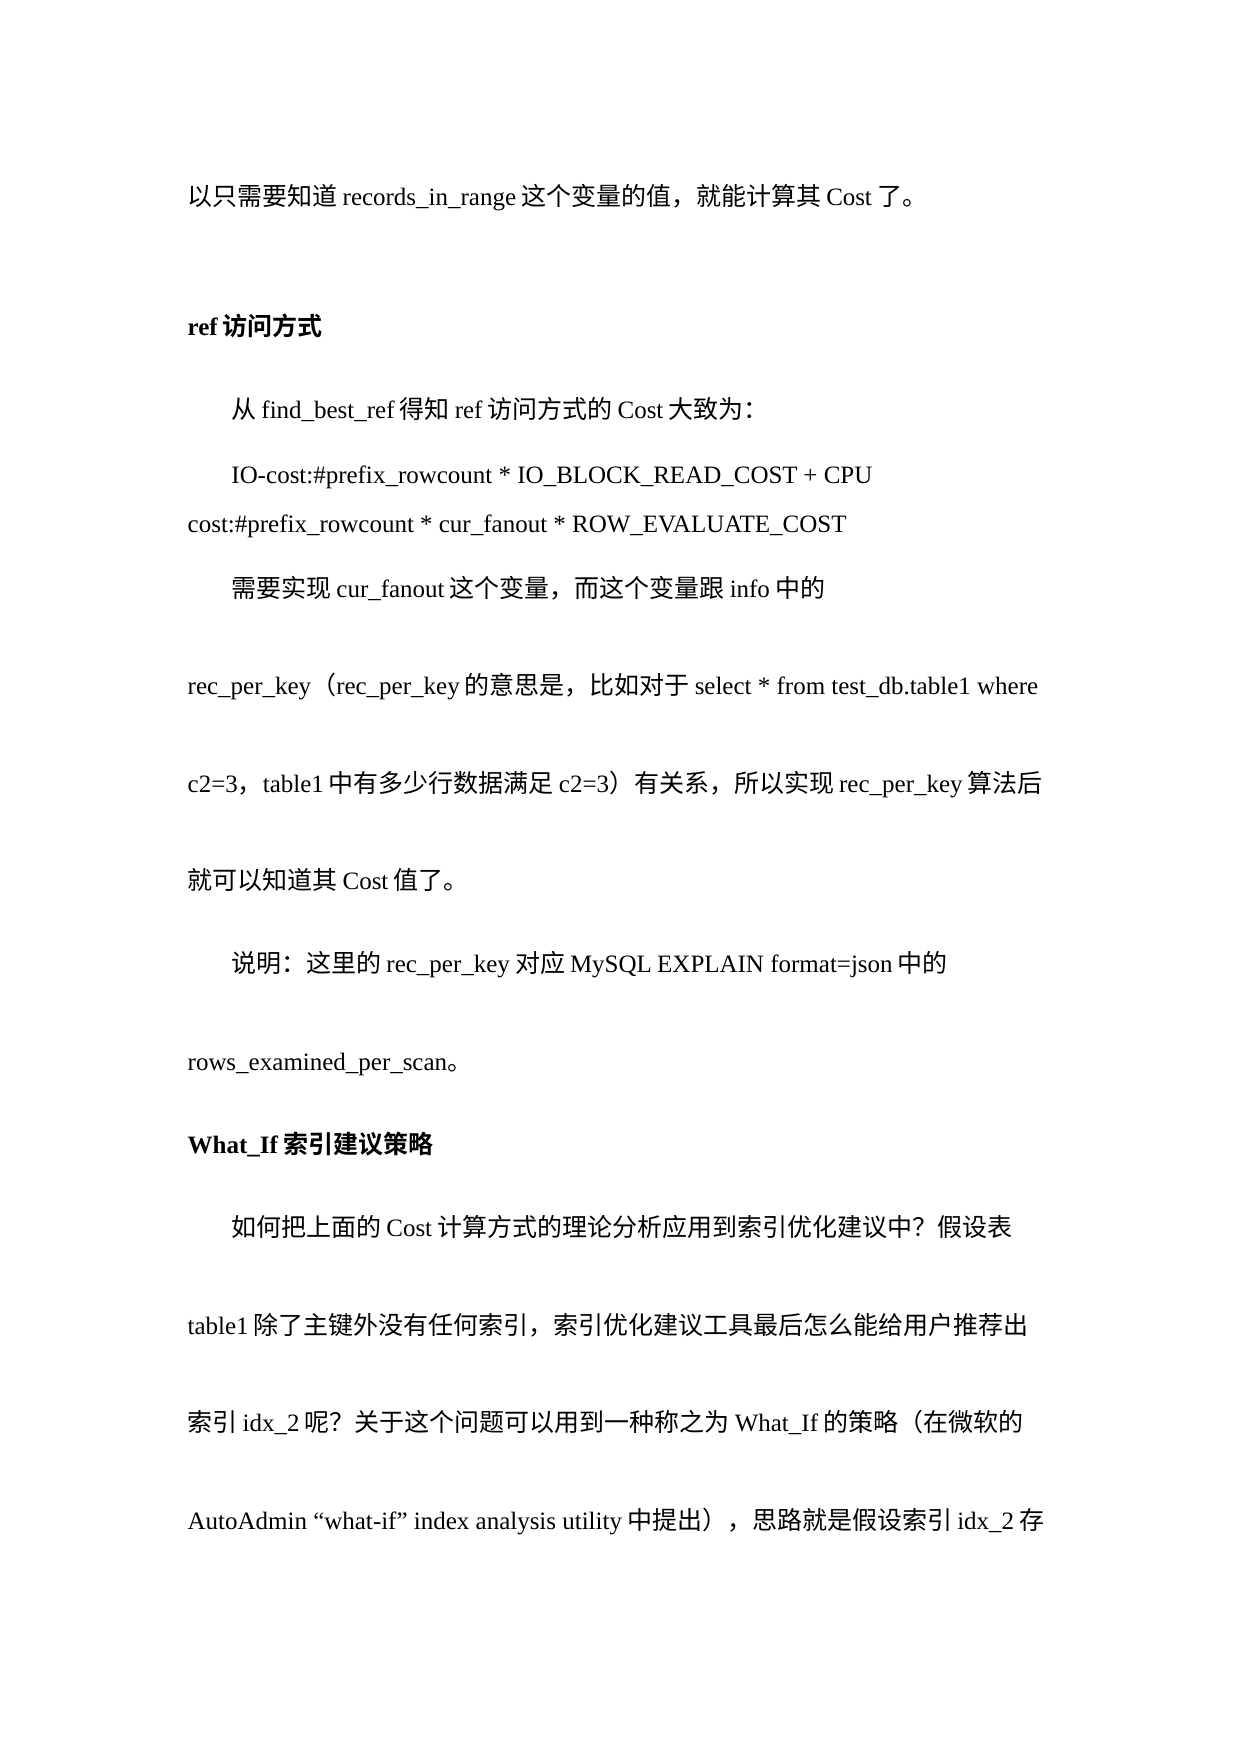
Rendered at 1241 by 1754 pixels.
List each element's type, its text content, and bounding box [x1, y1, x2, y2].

text 从find_best_ref得知ref访问方式的Cost大致为： [187, 375, 1053, 440]
subtitle What_If索引建议策略 [187, 1110, 1053, 1175]
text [187, 1193, 1053, 1551]
text 需要实现cur_fanout这个变量，而这个变量跟info中的rec_per_key（rec_per_key的意思是，比如对于select * from test_db.table1 where c2=3，table1中有多少行数据满足c2=3）有关系，所以实现rec_per_key算法后就可以知道其Cost值了。 [187, 554, 1053, 911]
subtitle ref访问方式 [187, 292, 1053, 357]
text IO-cost:#prefix_rowcount * IO_BLOCK_READ_COST + CPU cost:#prefix_rowcount * cur_fanout * ROW_EVALUATE_COST [187, 458, 1053, 539]
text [187, 162, 1053, 227]
text 说明：这里的rec_per_key对应MySQL EXPLAIN format=json中的rows_examined_per_scan。 [187, 929, 1053, 1092]
